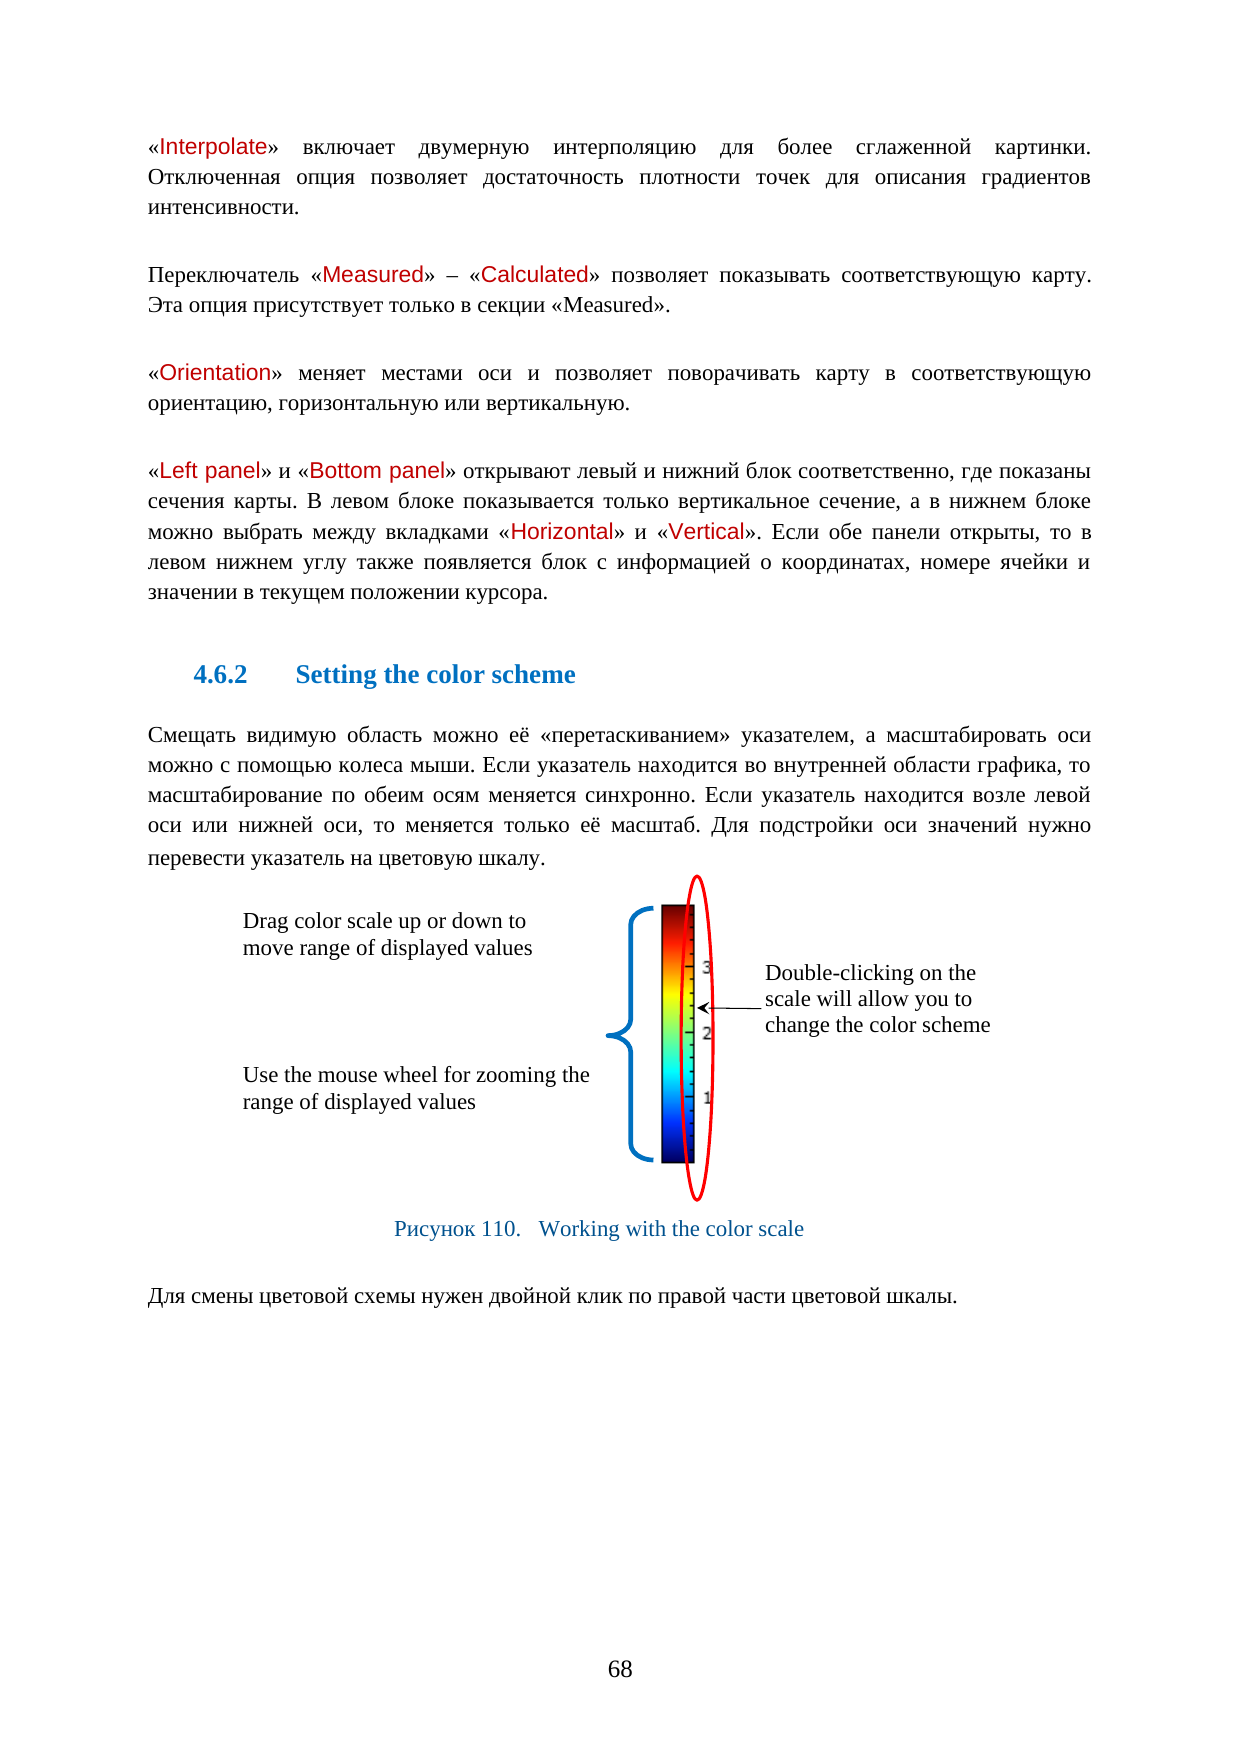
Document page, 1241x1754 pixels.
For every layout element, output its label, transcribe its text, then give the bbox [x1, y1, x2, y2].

picture [660, 897, 687, 1173]
subtitle Setting the color scheme [193, 658, 1093, 689]
picture [708, 1110, 714, 1173]
list Working with the color scale [178, 913, 1093, 1241]
picture [707, 897, 714, 966]
text «Orientation» меняет местами оси и позволяет поворачивать карту в соответствующую ориентацию, горизонтальную или вертикальную. [148, 359, 1093, 416]
picture [683, 897, 711, 1173]
text Смещать видимую область можно её «перетаскиванием» указателем, а масштабировать оси можно с помощью колеса мыши. Если указатель находится во внутренней области графика, то масштабирование по обеим осям меняется синхронно. Если указатель находится возле левой оси или нижней оси, то меняется только её масштаб. Для подстройки оси значений нужно перевести указатель на цветовую шкалу. [148, 721, 1093, 871]
text «Interpolate» включает двумерную интерполяцию для более сглаженной картинки. Отключенная опция позволяет достаточность плотности точек для описания градиентов интенсивности. [148, 133, 1093, 220]
text Переключатель «Measured» – «Calculated» позволяет показывать соответствующую карту. Эта опция присутствует только в секции «Measured». [148, 261, 1093, 318]
text Для смены цветовой схемы нужен двойной клик по правой части цветовой шкалы. [148, 1282, 1093, 1309]
text «Left panel» и «Bottom panel» открывают левый и нижний блок соответственно, где показаны сечения карты. В левом блоке показывается только вертикальное сечение, а в нижнем блоке можно выбрать между вкладками «Horizontal» и «Vertical». Если обе панели открыты, то в левом нижнем углу также появляется блок с информацией о координатах, номере ячейки и значении в текущем положении курсора. [148, 457, 1093, 604]
